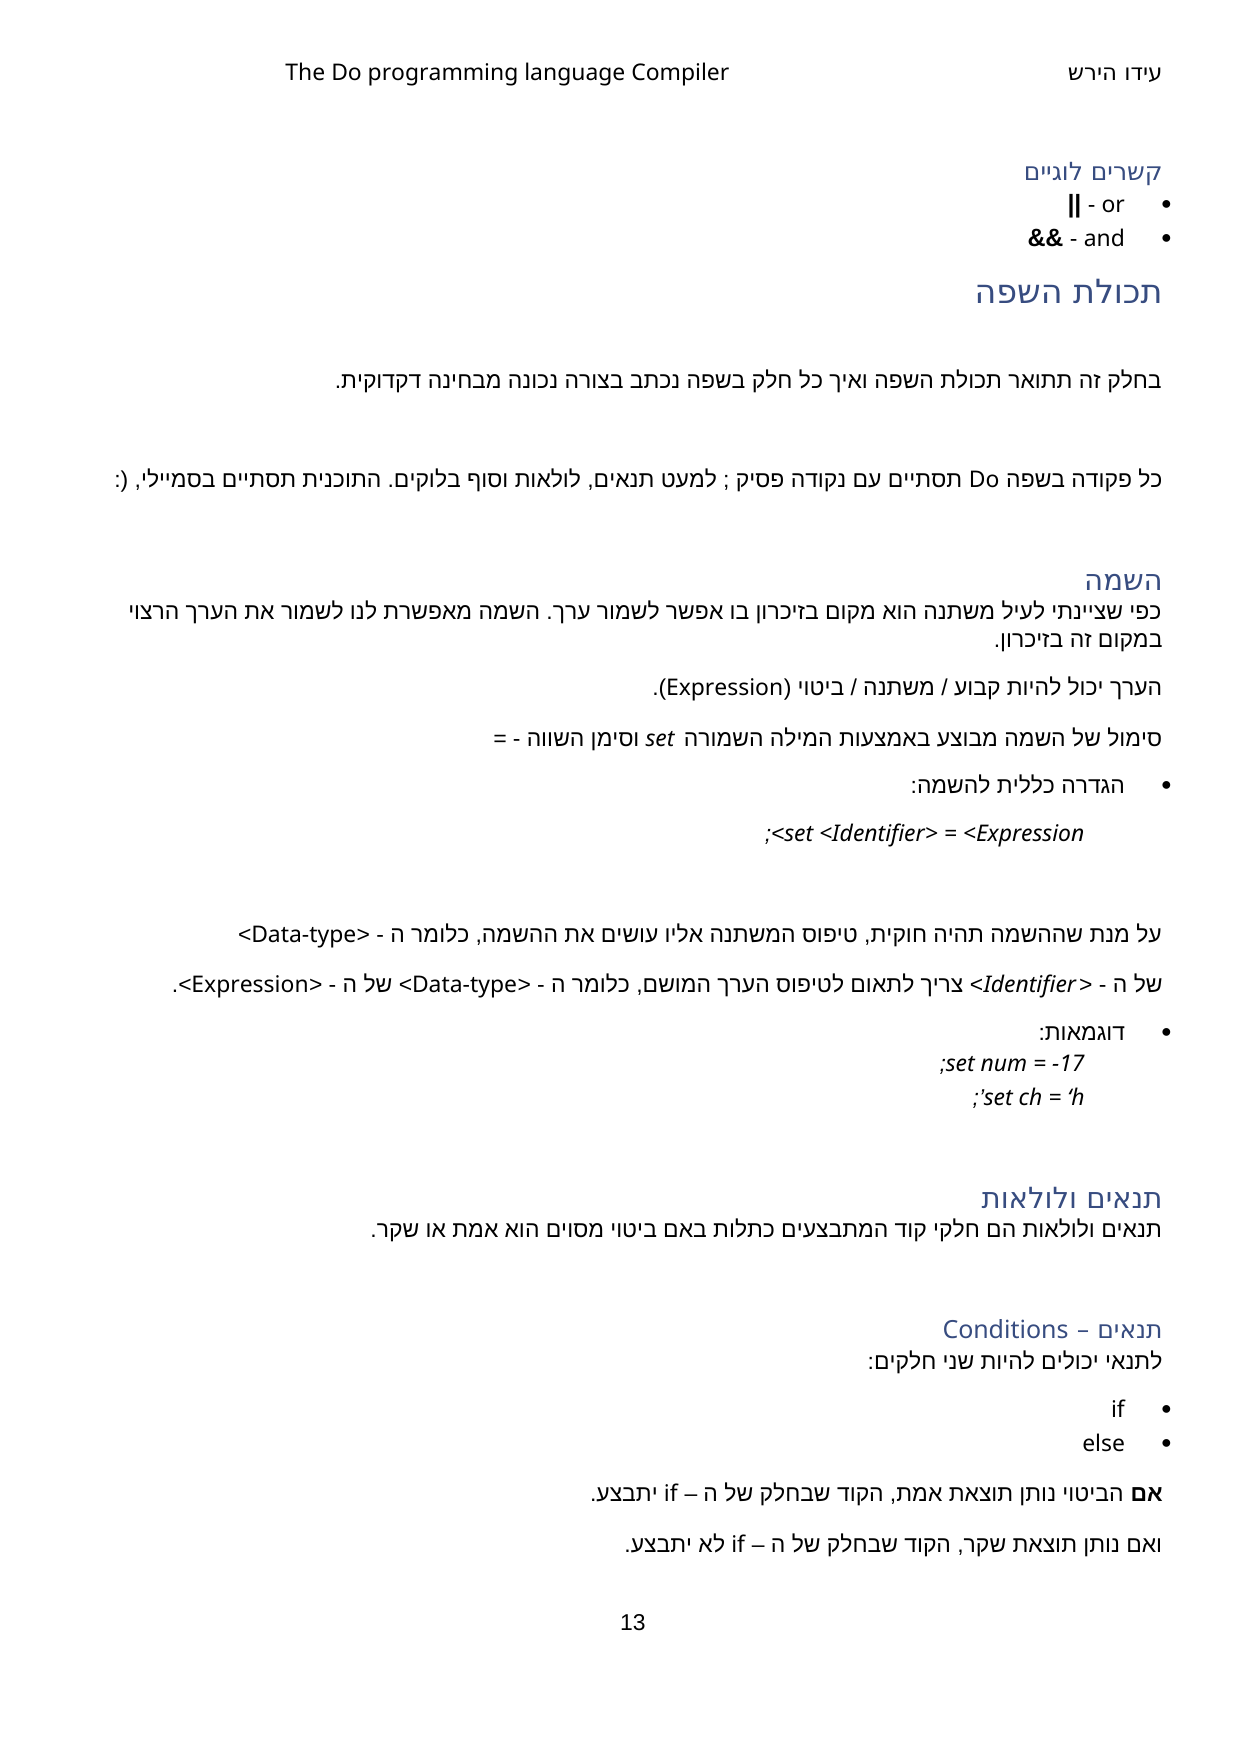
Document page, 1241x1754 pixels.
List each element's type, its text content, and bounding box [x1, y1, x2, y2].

text סימול של השמה מבוצע באמצעות המילה השמורה set וסימן השווה - = [103, 722, 1162, 753]
list else [103, 1427, 1162, 1458]
text של ה - <Identifier> צריך לתאום לטיפוס הערך המושם, כלומר ה - <Data-type> של ה - <Expression>. [103, 968, 1162, 1000]
text ואם נותן תוצאת שקר, הקוד שבחלק של ה – if לא יתבצע. [103, 1528, 1162, 1559]
list set ch = ‘h’; [103, 1081, 1087, 1112]
list הגדרה כללית להשמה: [103, 772, 1162, 798]
text כפי שציינתי לעיל משתנה הוא מקום בזיכרון בו אפשר לשמור ערך. השמה מאפשרת לנו לשמור את הערך הרצוי במקום זה בזיכרון. [103, 598, 1162, 652]
text תנאים ולולאות הם חלקי קוד המתבצעים כתלות באם ביטוי מסוים הוא אמת או שקר. [103, 1216, 1162, 1242]
subtitle תכולת השפה [103, 272, 1162, 311]
text set <Identifier> = <Expression>; [103, 817, 1162, 848]
list and - && [103, 222, 1162, 253]
subtitle תנאים – Conditions [103, 1311, 1162, 1345]
list or - || [103, 188, 1162, 219]
subtitle השמה [103, 564, 1162, 598]
text על מנת שההשמה תהיה חוקית, טיפוס המשתנה אליו עושים את ההשמה, כלומר ה - <Data-type> [103, 918, 1162, 949]
text הערך יכול להיות קבוע / משתנה / ביטוי (Expression). [103, 671, 1162, 702]
text כל פקודה בשפה Do תסתיים עם נקודה פסיק ; למעט תנאים, לולאות וסוף בלוקים. התוכנית תסתיים בסמיילי, (: [103, 463, 1162, 494]
text בחלק זה תתואר תכולת השפה ואיך כל חלק בשפה נכתב בצורה נכונה מבחינה דקדוקית. [103, 367, 1162, 394]
subtitle קשרים לוגיים [103, 157, 1162, 186]
list set num = -17; [103, 1047, 1087, 1078]
list if [103, 1393, 1162, 1424]
text אם הביטוי נותן תוצאת אמת, הקוד שבחלק של ה – if יתבצע. [103, 1477, 1162, 1509]
text לתנאי יכולים להיות שני חלקים: [103, 1348, 1162, 1374]
list דוגמאות: [103, 1019, 1162, 1045]
subtitle תנאים ולולאות [103, 1182, 1162, 1216]
